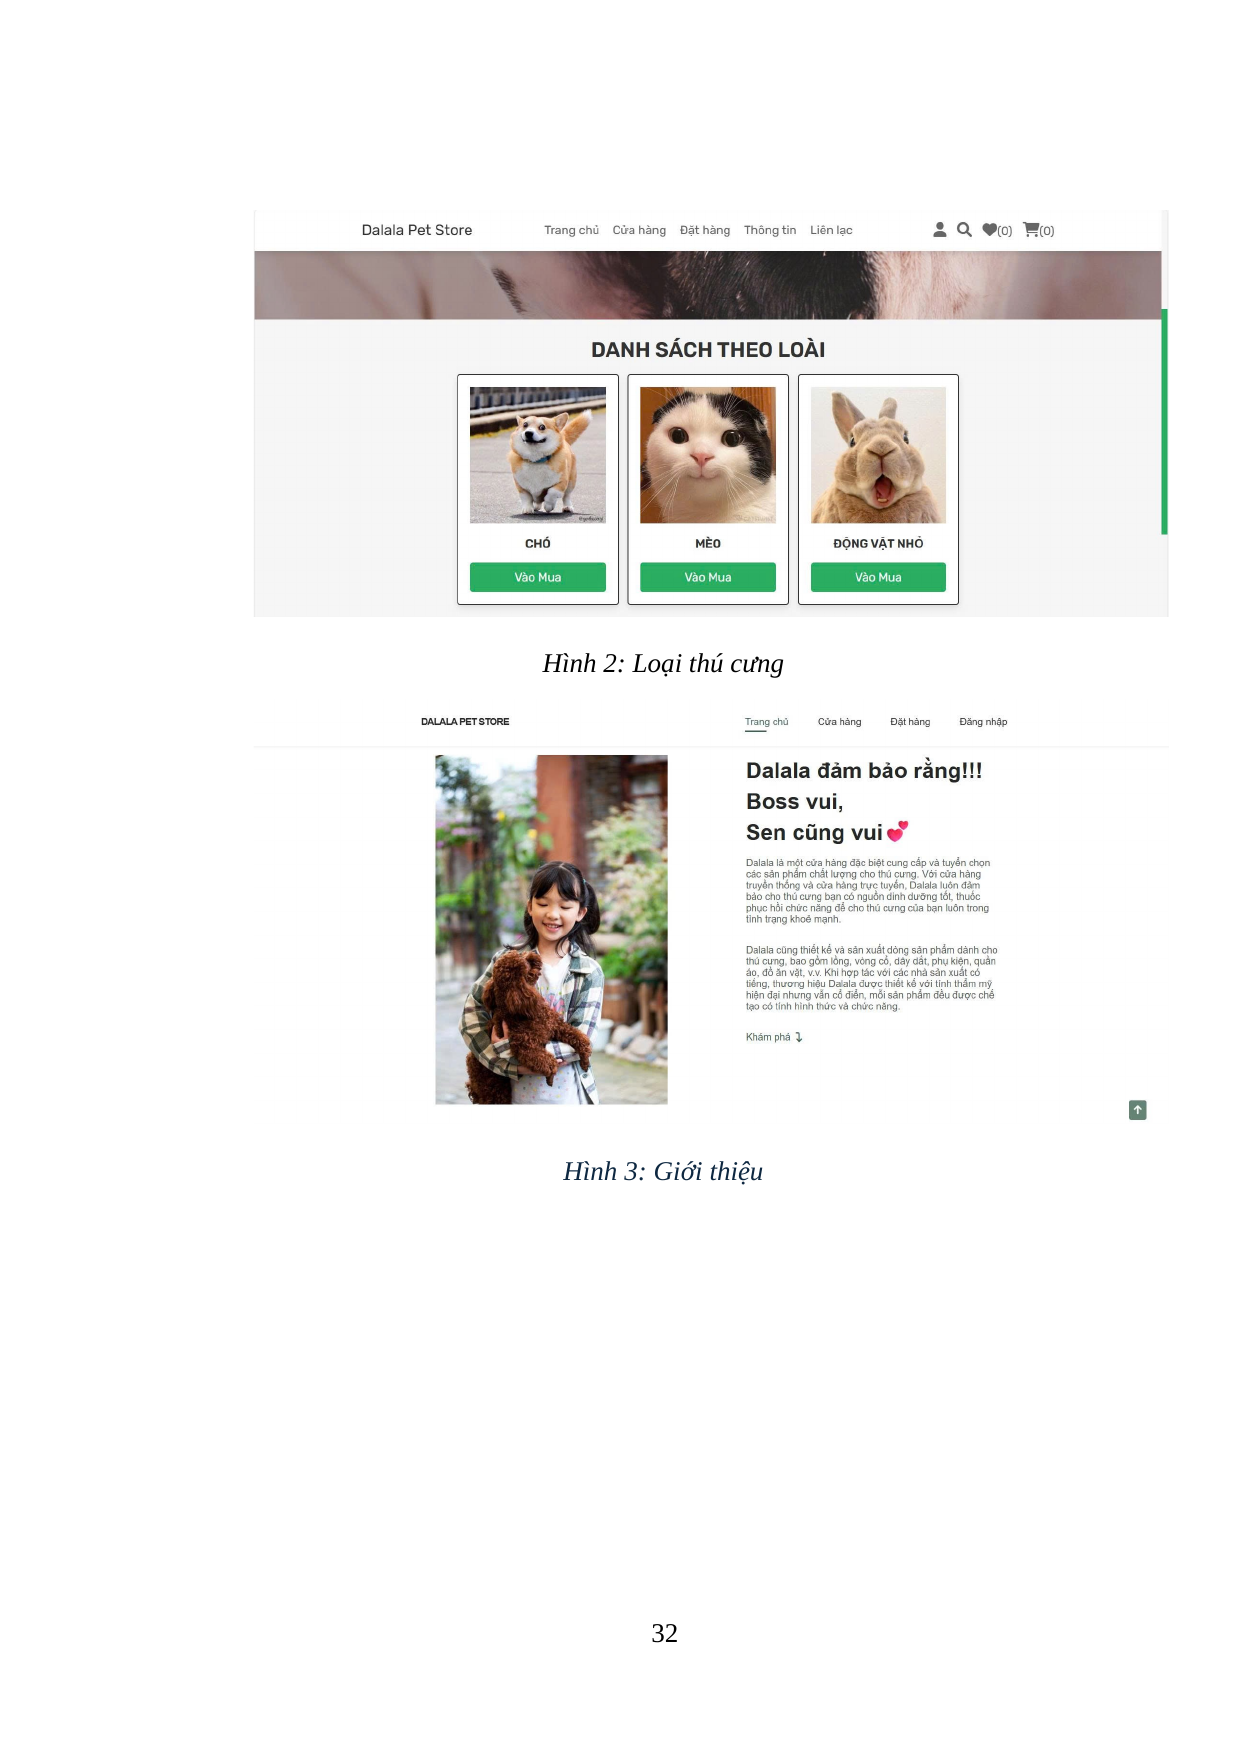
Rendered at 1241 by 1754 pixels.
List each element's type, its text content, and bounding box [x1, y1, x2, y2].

text Hình 2: Loại thú cưng [207, 647, 1122, 679]
text Hình 3: Giới thiệu [207, 1154, 1122, 1186]
picture [253, 210, 1169, 617]
picture [253, 699, 1169, 1124]
